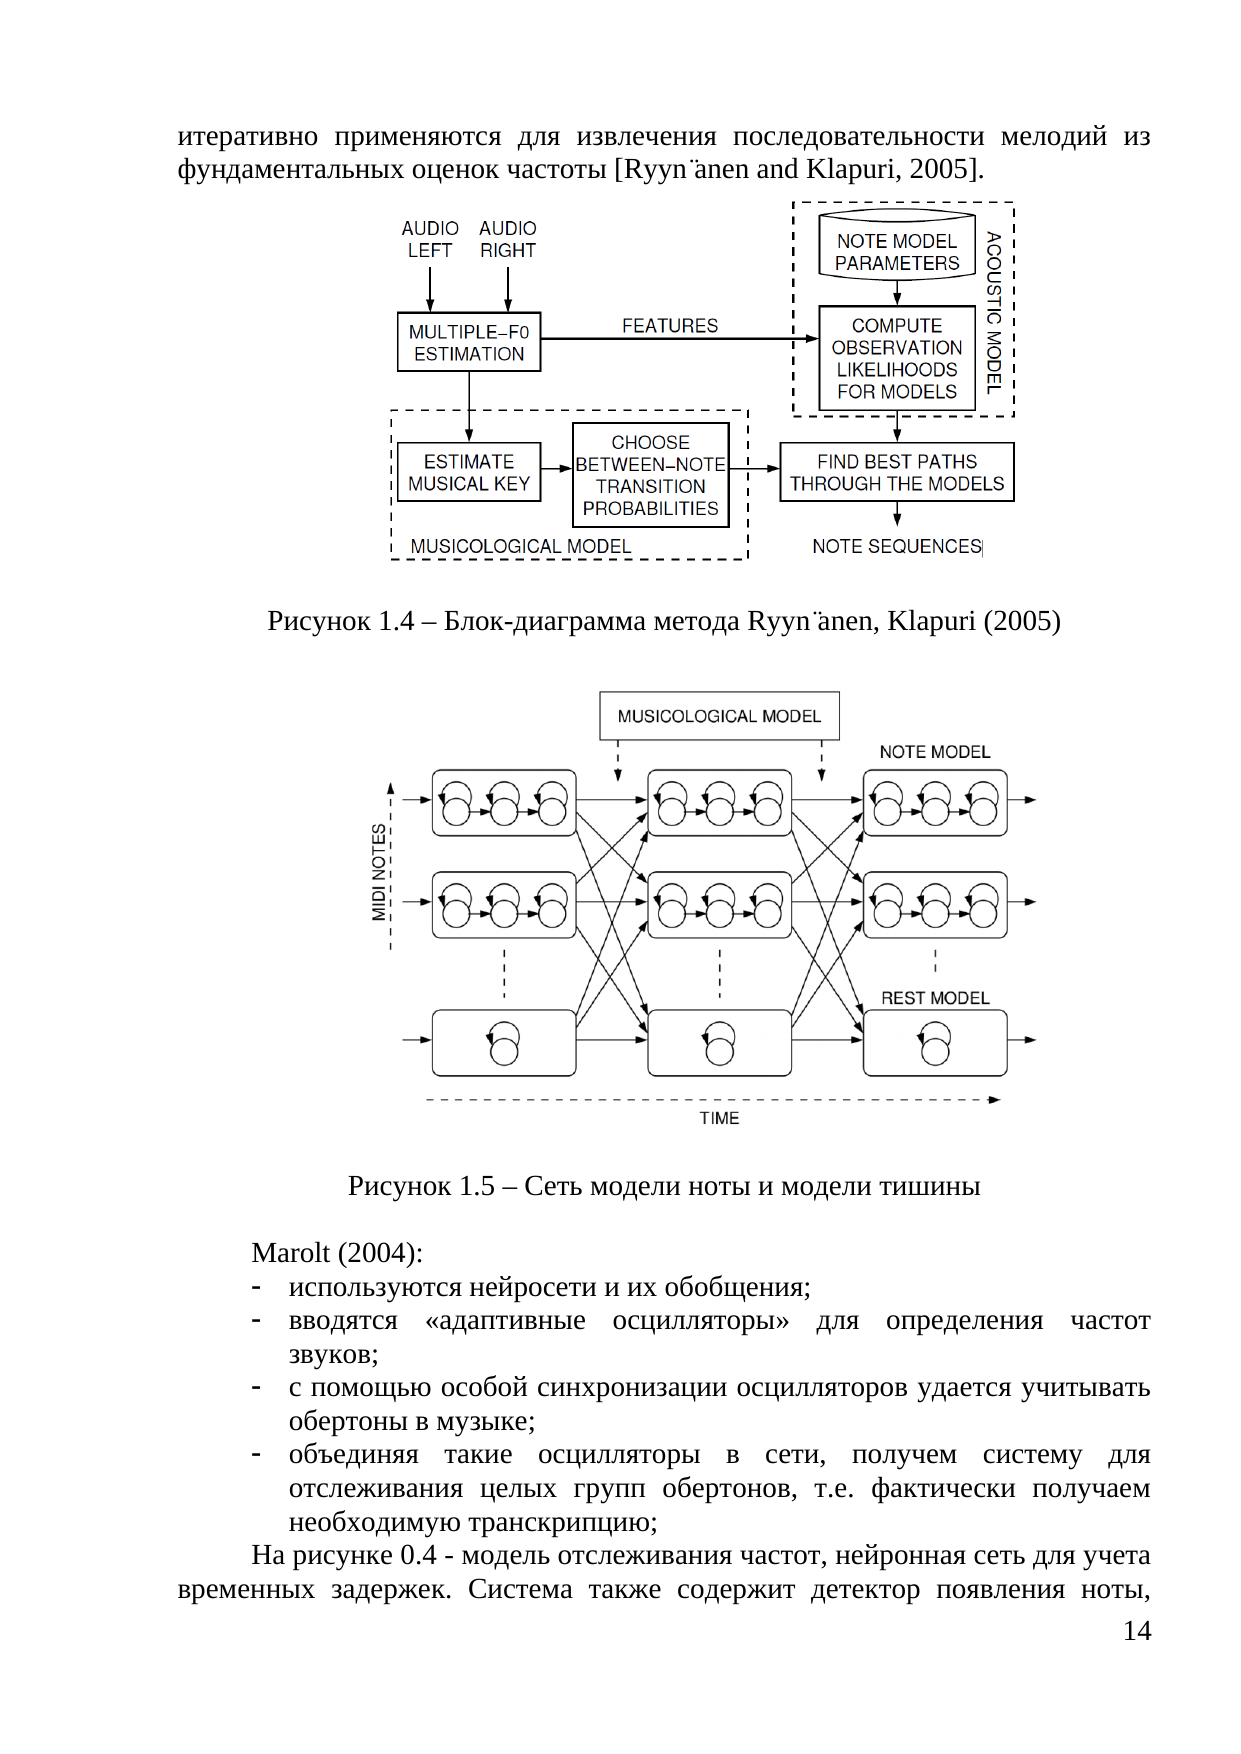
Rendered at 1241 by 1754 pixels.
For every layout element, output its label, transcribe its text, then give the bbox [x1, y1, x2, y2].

list с помощью особой синхронизации осцилляторов удается учитывать обертоны в музыке; [251, 1369, 1152, 1437]
text Marolt (2004): [177, 1235, 1152, 1269]
text Рисунок 1.4 – Блок-диаграмма метода Ryyn ̈anen, Klapuri (2005) [177, 603, 1152, 636]
text Рисунок 1.5 – Сеть модели ноты и модели тишины [177, 1168, 1152, 1202]
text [177, 118, 1152, 185]
picture [378, 185, 1025, 570]
list используются нейросети и их обобщения; [251, 1269, 1152, 1302]
list объединяя такие осцилляторы в сети, получем систему для отслеживания целых групп обертонов, т.е. фактически получаем необходимую транскрипцию; [251, 1437, 1152, 1537]
picture [347, 669, 1055, 1135]
list вводятся «адаптивные осцилляторы» для определения частот звуков; [251, 1302, 1152, 1369]
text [177, 1537, 1152, 1604]
